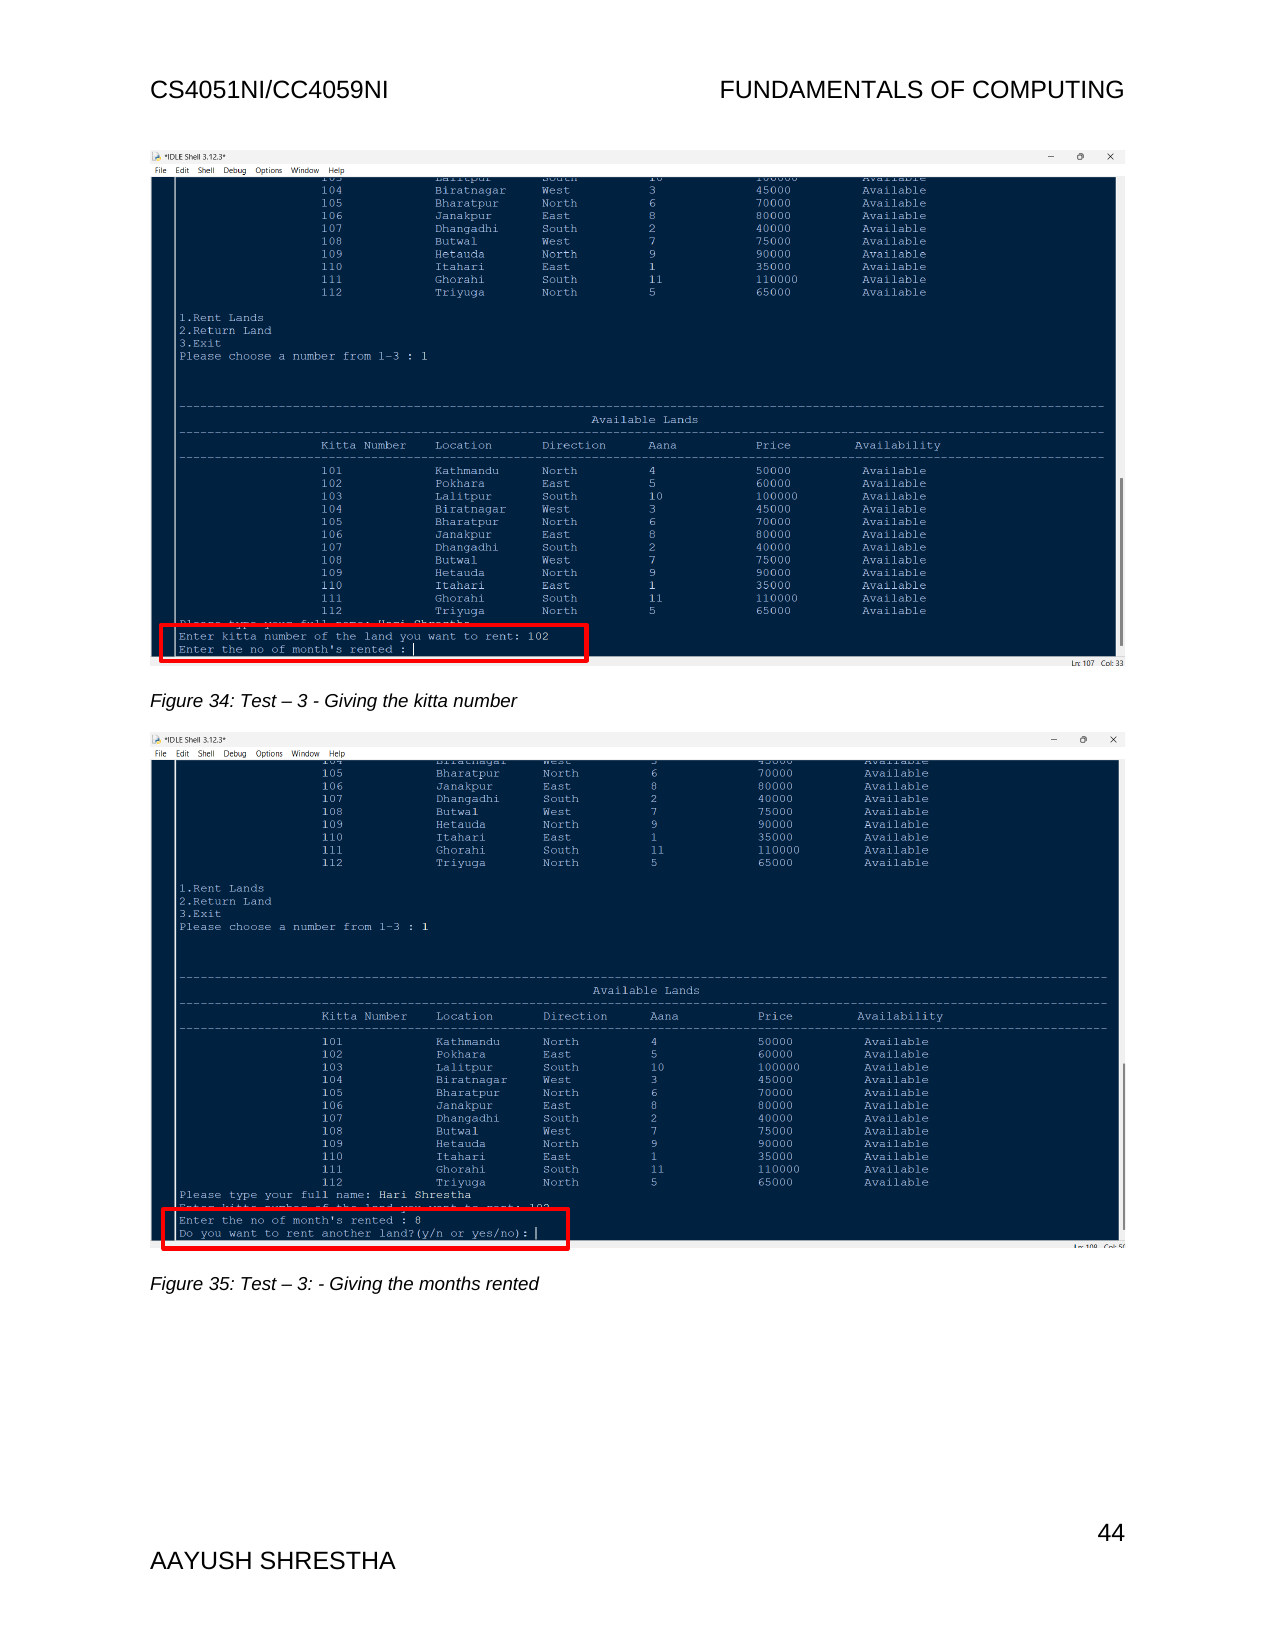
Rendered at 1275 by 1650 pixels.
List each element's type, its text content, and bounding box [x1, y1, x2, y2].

text Figure 35: Test – 3: - Giving the months rented [150, 1273, 1125, 1294]
text Figure 34: Test – 3 - Giving the kitta number [150, 690, 1125, 712]
picture [165, 1211, 566, 1246]
picture [150, 732, 1125, 1248]
picture [150, 150, 1125, 666]
